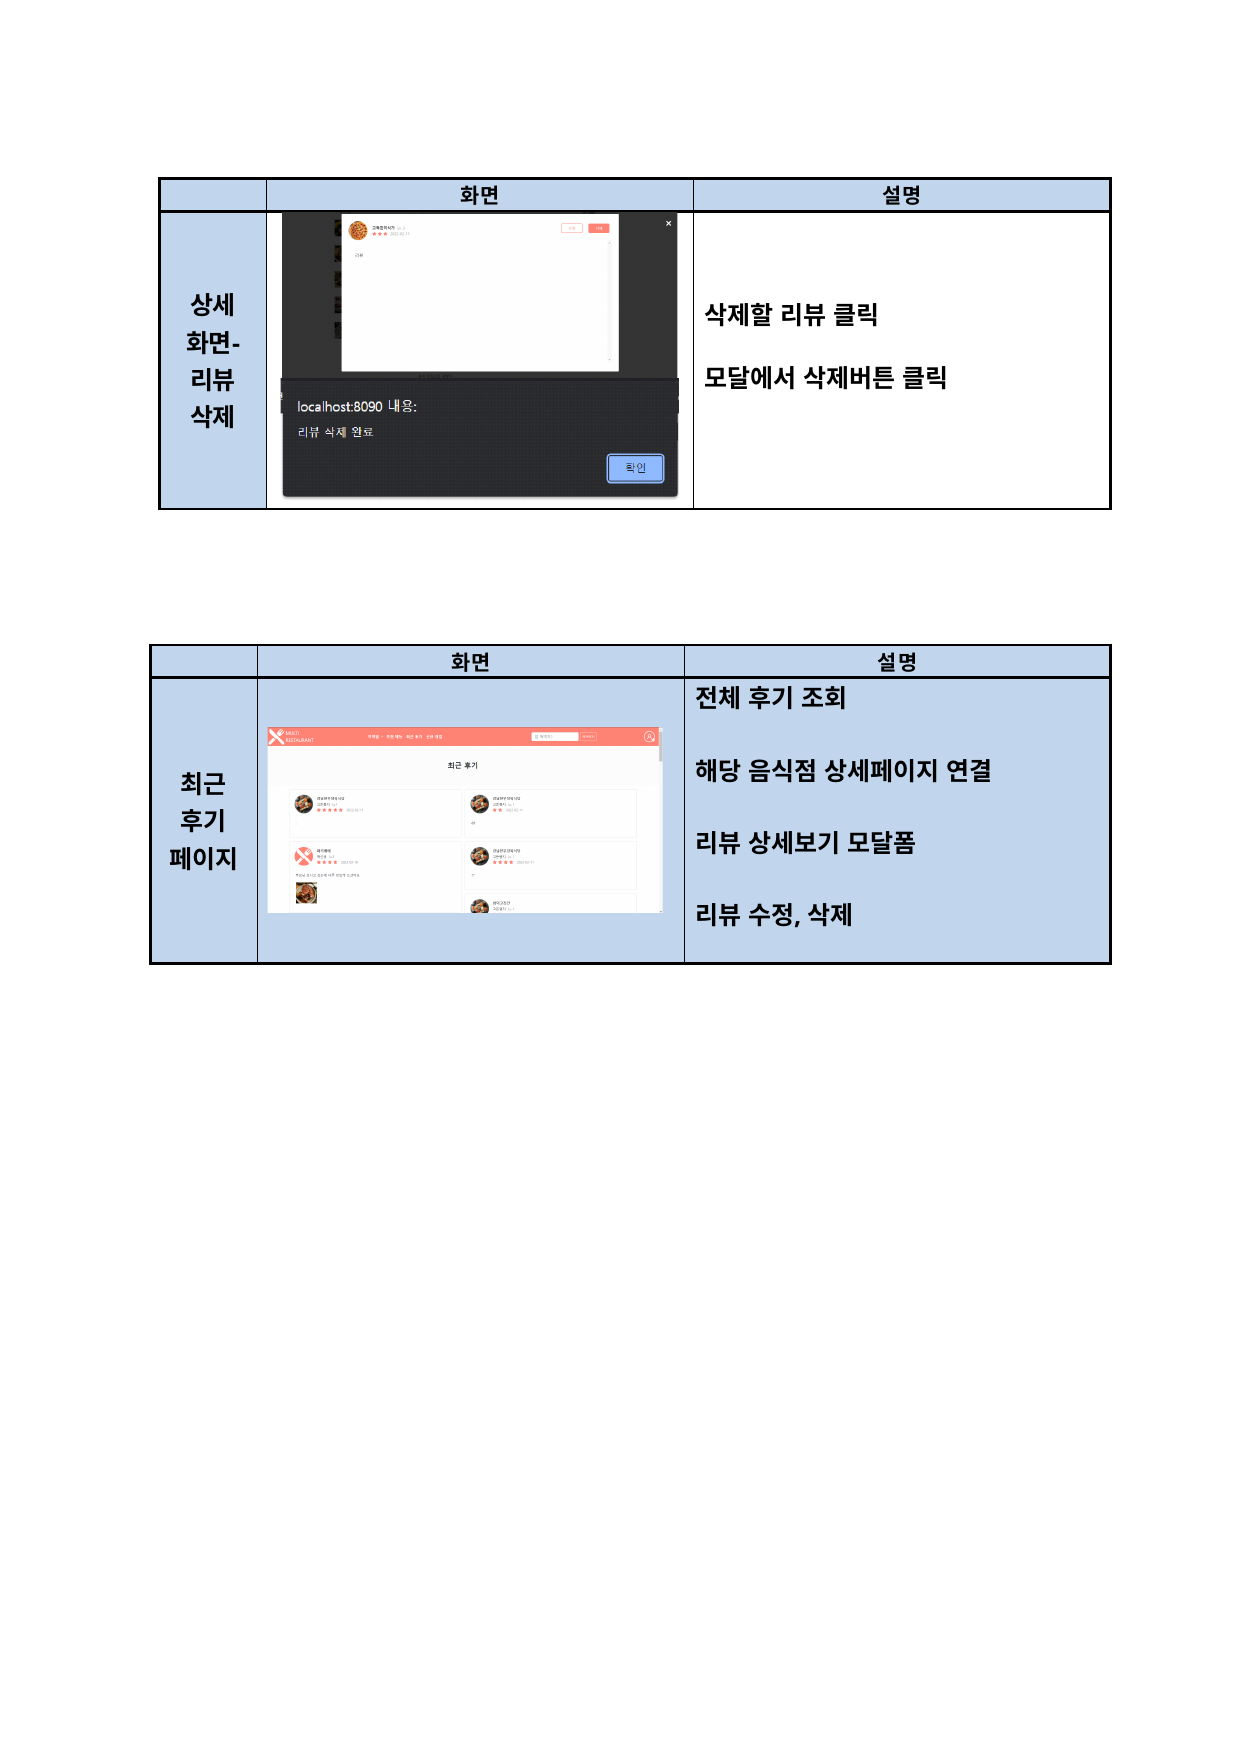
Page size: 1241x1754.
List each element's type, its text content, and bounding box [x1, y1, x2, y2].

table_cell 상세 화면- 리뷰 삭제 [161, 213, 266, 508]
table_cell [267, 213, 693, 508]
table_cell 전체 후기 조회 해당 음식점 상세페이지 연결 리뷰 상세보기 모달폼 리뷰 수정, 삭제 [685, 679, 1109, 962]
picture [267, 727, 663, 913]
table_header 화면 [267, 180, 693, 210]
table_header [161, 180, 266, 210]
table_cell 삭제할 리뷰 클릭 모달에서 삭제버튼 클릭 [694, 213, 1109, 508]
table_header 설명 [685, 646, 1109, 676]
picture [280, 212, 679, 507]
table_cell [258, 679, 684, 962]
table_header [152, 646, 257, 676]
table_header 화면 [258, 646, 684, 676]
table_cell 최근 후기 페이지 [152, 679, 257, 962]
table_header 설명 [694, 180, 1109, 210]
